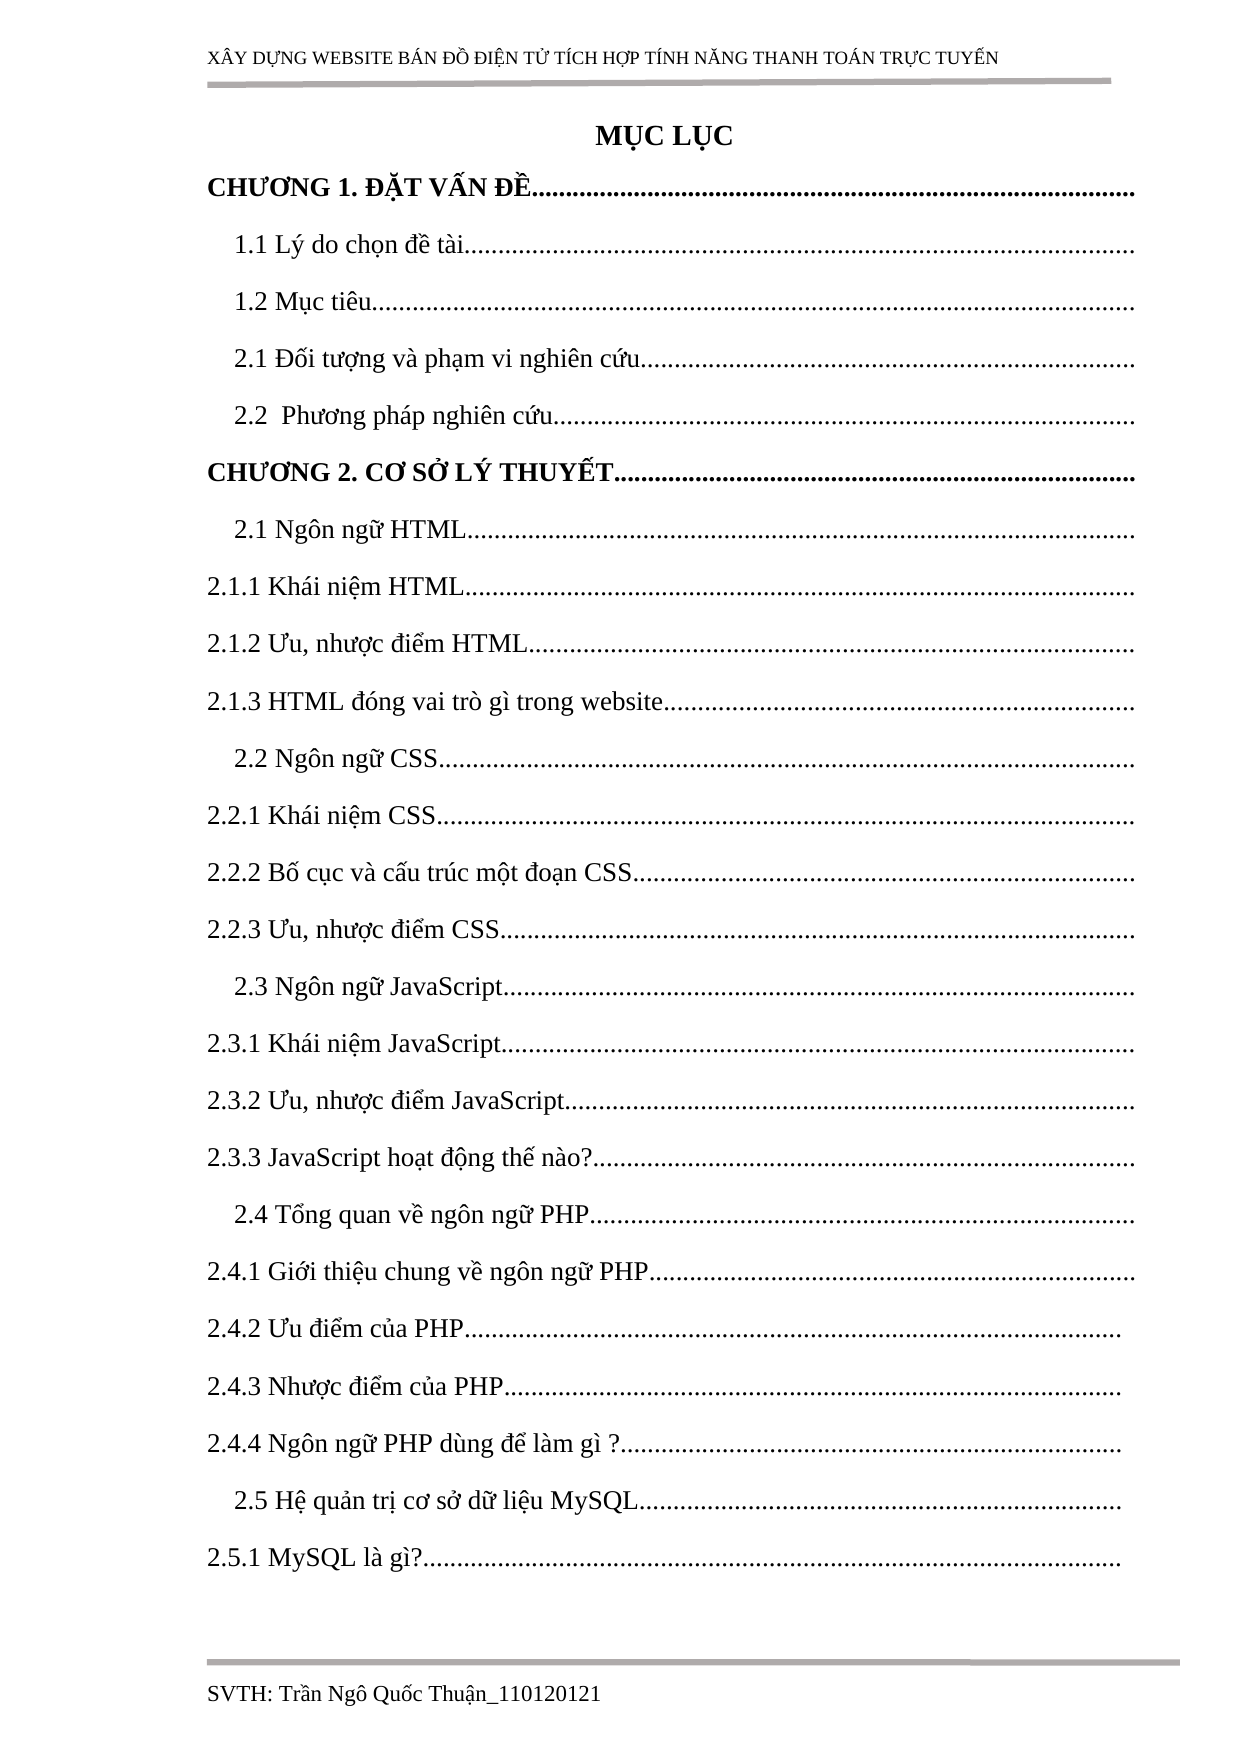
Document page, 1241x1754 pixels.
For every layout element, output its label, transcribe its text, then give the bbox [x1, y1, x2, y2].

text 2.4.4 Ngôn ngữ PHP dùng để làm gì ? 11 [207, 1427, 1122, 1458]
text 2.4 Tổng quan về ngôn ngữ PHP 9 [234, 1198, 1122, 1229]
text 2.2.3 Ưu, nhược điểm CSS 7 [207, 913, 1122, 944]
text 2.2.2 Bố cục và cấu trúc một đoạn CSS 6 [207, 856, 1122, 887]
text 1.2 Mục tiêu 1 [234, 285, 1122, 316]
text 1.1 Lý do chọn đề tài 1 [234, 228, 1122, 259]
text 2.2 Phương pháp nghiên cứu 3 [234, 399, 1122, 430]
text 2.2.1 Khái niệm CSS 5 [207, 799, 1122, 830]
text CHƯƠNG 1. ĐẶT VẤN ĐỀ 1 [207, 171, 1122, 202]
text 2.1.2 Ưu, nhược điểm HTML 4 [207, 628, 1122, 659]
text CHƯƠNG 2. CƠ SỞ LÝ THUYẾT 4 [207, 456, 1122, 487]
text 2.3.3 JavaScript hoạt động thế nào? 9 [207, 1141, 1122, 1172]
text 2.1 Ngôn ngữ HTML 4 [234, 513, 1122, 544]
text 2.4.1 Giới thiệu chung về ngôn ngữ PHP 9 [207, 1256, 1122, 1287]
text 2.3 Ngôn ngữ JavaScript 8 [234, 970, 1122, 1001]
text 2.3.1 Khái niệm JavaScript 8 [207, 1027, 1122, 1058]
text 2.4.3 Nhược điểm của PHP. 11 [207, 1370, 1122, 1401]
text 2.2 Ngôn ngữ CSS 5 [234, 742, 1122, 773]
text 2.1.1 Khái niệm HTML 4 [207, 571, 1122, 602]
text 2.5 Hệ quản trị cơ sở dữ liệu MySQL 12 [234, 1484, 1122, 1515]
text MỤC LỤC [207, 118, 1122, 152]
text 2.5.1 MySQL là gì? 12 [207, 1541, 1122, 1572]
text 2.1.3 HTML đóng vai trò gì trong website 5 [207, 685, 1122, 716]
text 2.1 Đối tượng và phạm vi nghiên cứu 3 [234, 342, 1122, 373]
text 2.4.2 Ưu điểm của PHP. 10 [207, 1313, 1122, 1344]
text 2.3.2 Ưu, nhược điểm JavaScript 8 [207, 1084, 1122, 1115]
